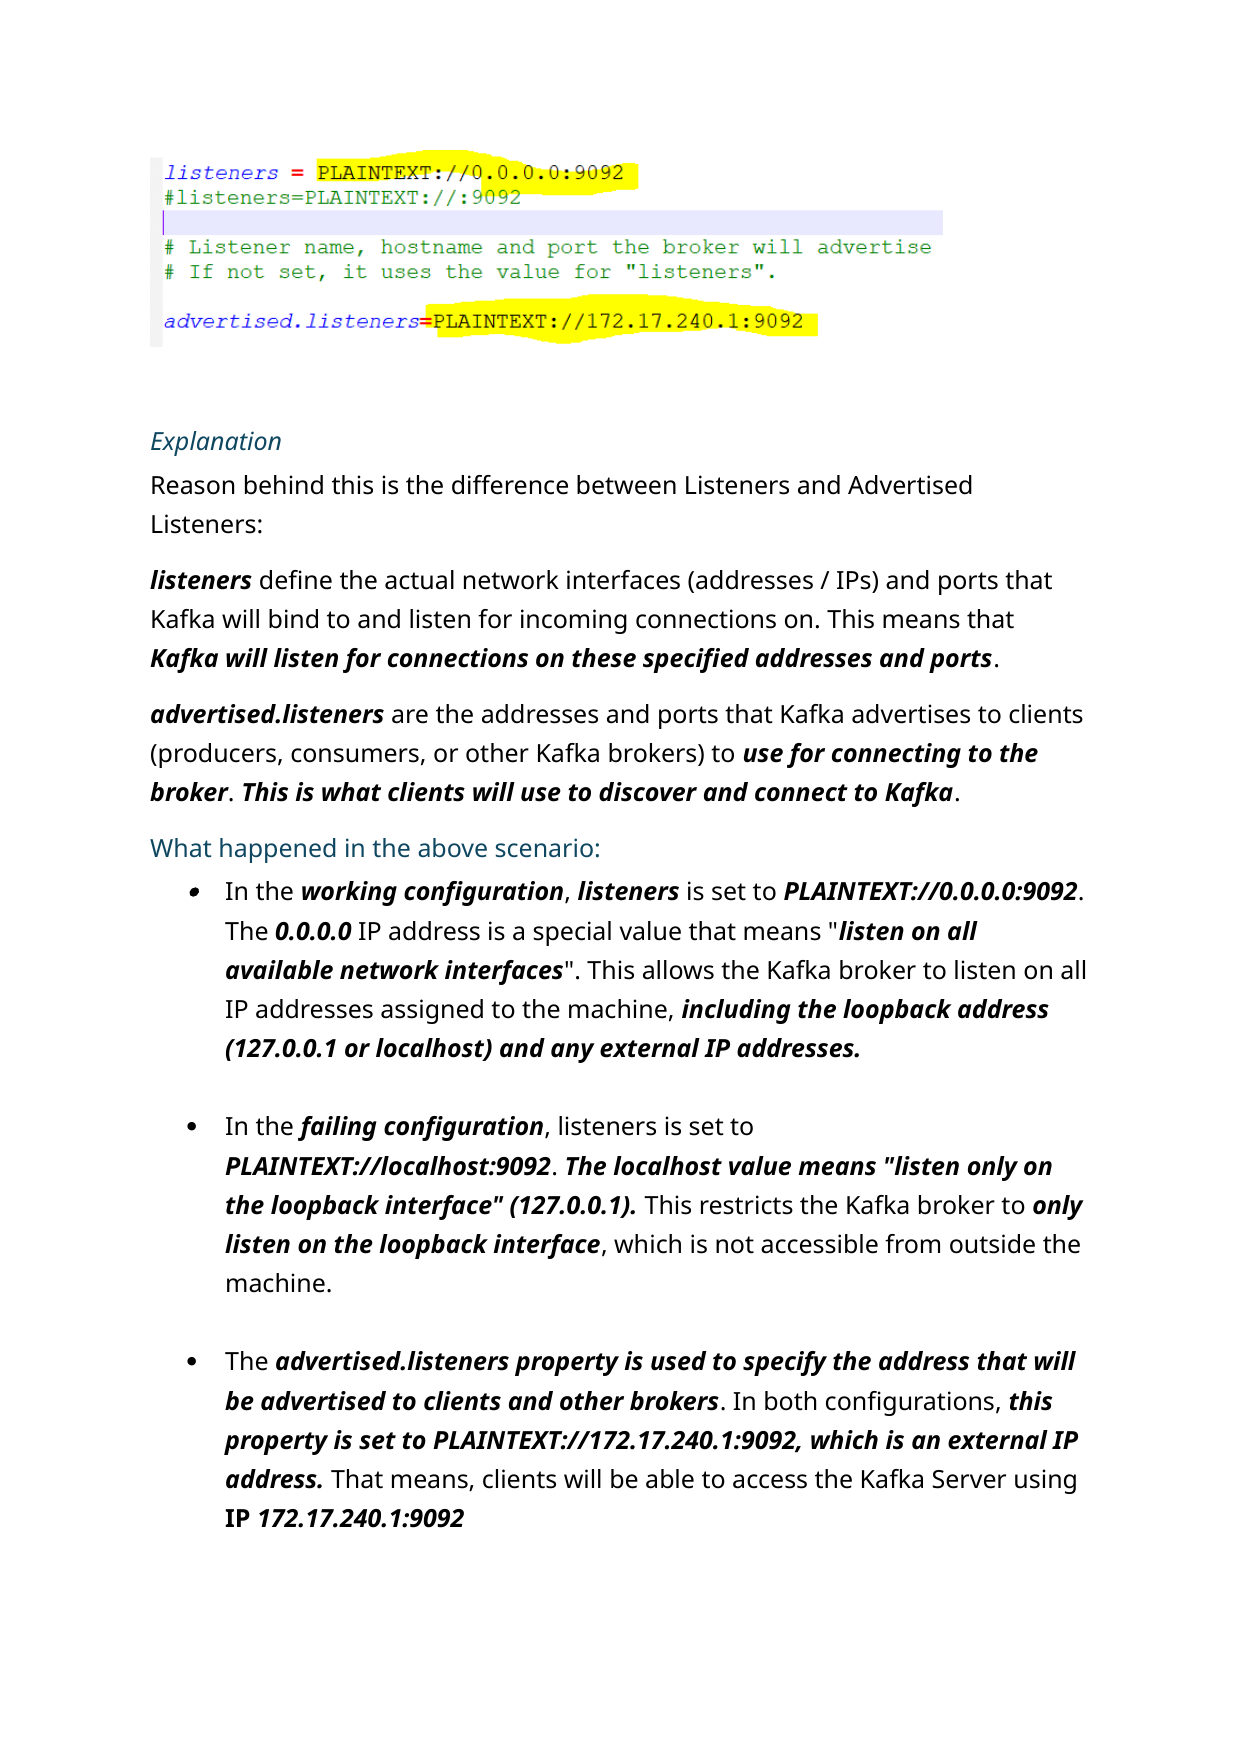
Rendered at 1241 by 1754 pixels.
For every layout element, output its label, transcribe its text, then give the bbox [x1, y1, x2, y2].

list In the working configuration, listeners is set to PLAINTEXT://0.0.0.0:9092. The 0.0.0.0 IP address is a special value that means "listen on all available network interfaces". This allows the Kafka broker to listen on all IP addresses assigned to the machine, including the loopback address (127.0.0.1 or localhost) and any external IP addresses. [187, 874, 1090, 1065]
text listeners define the actual network interfaces (addresses / IPs) and ports that Kafka will bind to and listen for incoming connections on. This means that Kafka will listen for connections on these specified addresses and ports. [150, 562, 1090, 675]
list The advertised.listeners property is used to specify the address that will be advertised to clients and other brokers. In both configurations, this property is set to PLAINTEXT://172.17.240.1:9092, which is an external IP address. That means, clients will be able to access the Kafka Server using IP 172.17.240.1:9092 [187, 1344, 1090, 1535]
list In the failing configuration, listeners is set to PLAINTEXT://localhost:9092. The localhost value means "listen only on the loopback interface" (127.0.0.1). This restricts the Kafka broker to only listen on the loopback interface, which is not accessible from outside the machine. [187, 1109, 1090, 1300]
subtitle What happened in the above scenario: [150, 831, 1090, 865]
text advertised.listeners are the addresses and ports that Kafka advertises to clients (producers, consumers, or other Kafka brokers) to use for connecting to the broker. This is what clients will use to discover and connect to Kafka. [150, 696, 1090, 809]
text Reason behind this is the difference between Listeners and Advertised Listeners: [150, 467, 1090, 541]
picture [150, 150, 943, 347]
subtitle Explanation [150, 424, 1090, 458]
